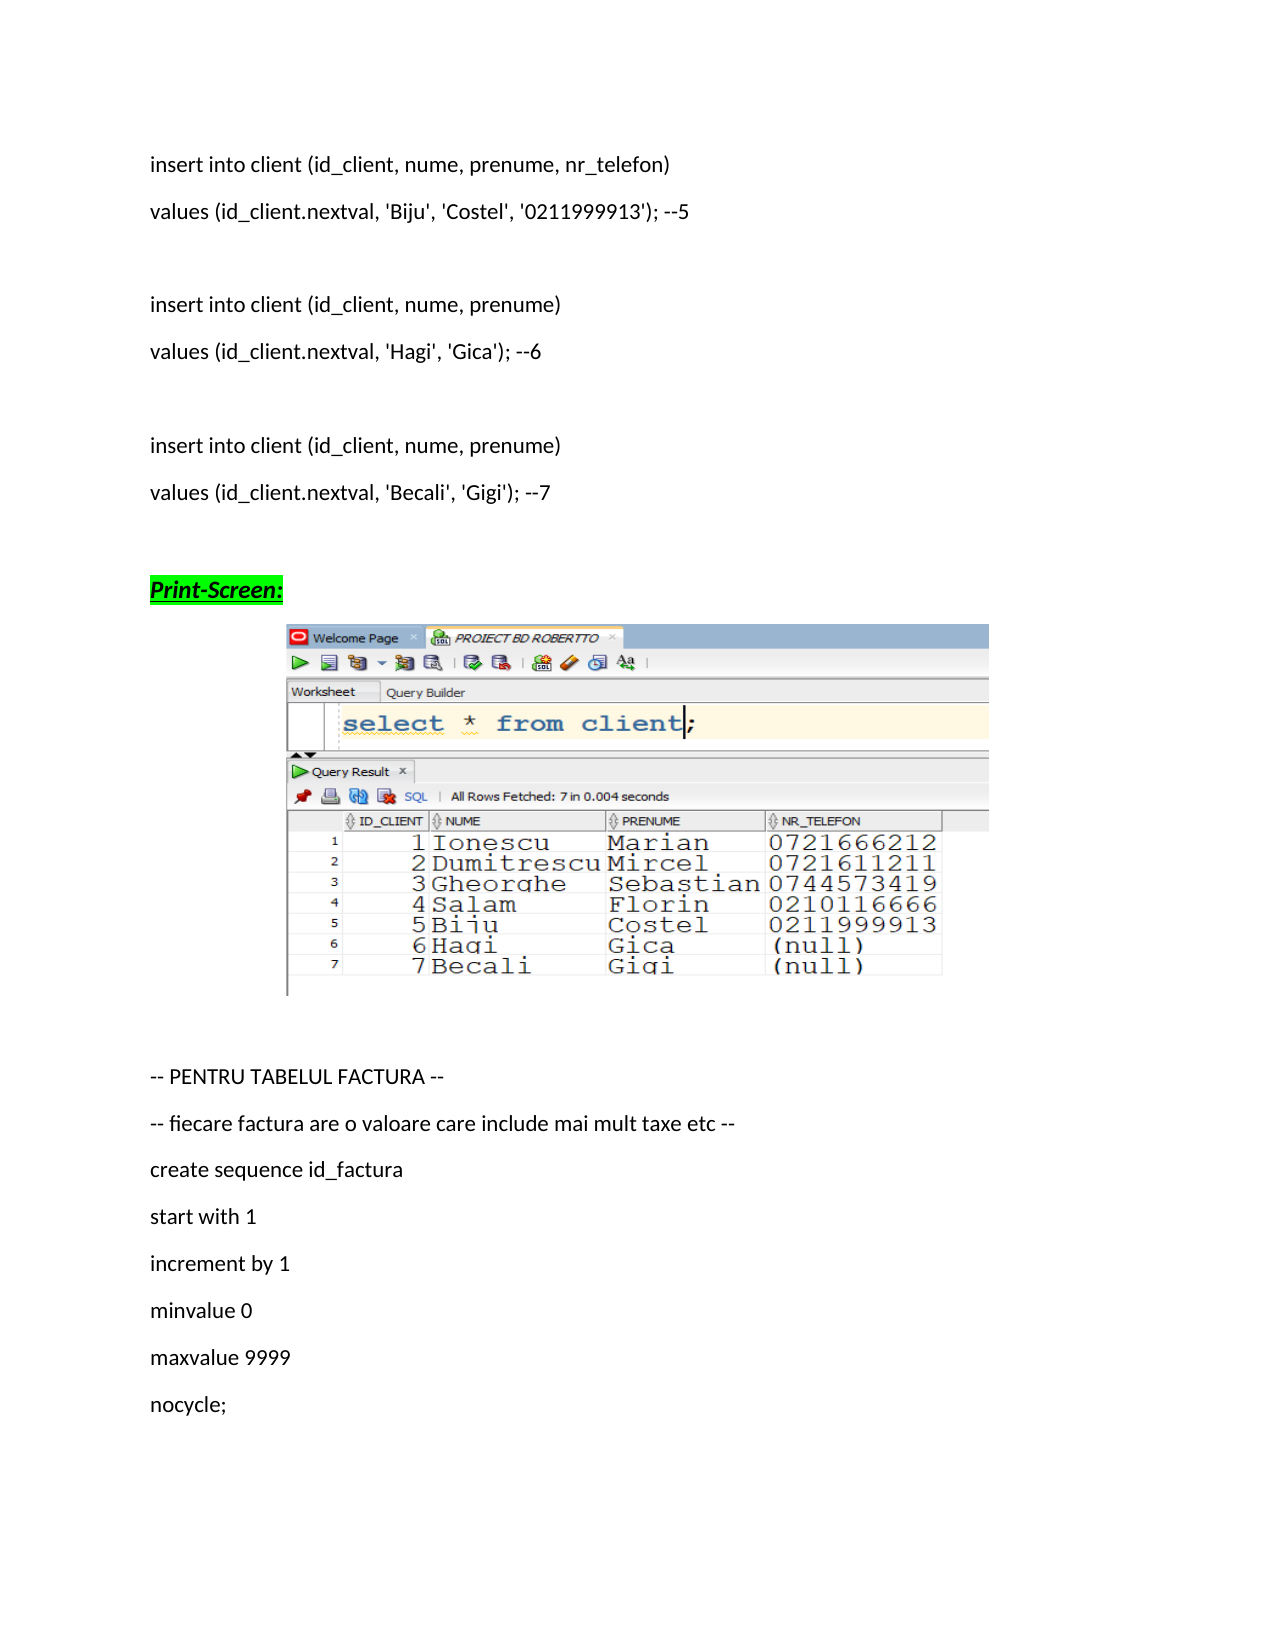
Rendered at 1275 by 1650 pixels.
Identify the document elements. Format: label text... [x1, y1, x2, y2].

text -- PENTRU TABELUL FACTURA -- [150, 1062, 1125, 1090]
picture [286, 624, 989, 996]
text increment by 1 [150, 1249, 1125, 1277]
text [150, 150, 1125, 178]
text -- fiecare factura are o valoare care include mai mult taxe etc -- [150, 1109, 1125, 1137]
text values (id_client.nextval, 'Hagi', 'Gica'); --6 [150, 337, 1125, 366]
text start with 1 [150, 1202, 1125, 1230]
text nocycle; [150, 1390, 1125, 1418]
text minvalue 0 [150, 1296, 1125, 1324]
text insert into client (id_client, nume, prenume) [150, 291, 1125, 319]
text Print-Screen: [150, 574, 1125, 605]
text values (id_client.nextval, 'Becali', 'Gigi'); --7 [150, 478, 1125, 506]
text maxvalue 9999 [150, 1343, 1125, 1371]
text create sequence id_factura [150, 1156, 1125, 1183]
text values (id_client.nextval, 'Biju', 'Costel', '0211999913'); --5 [150, 197, 1125, 225]
text insert into client (id_client, nume, prenume) [150, 431, 1125, 459]
